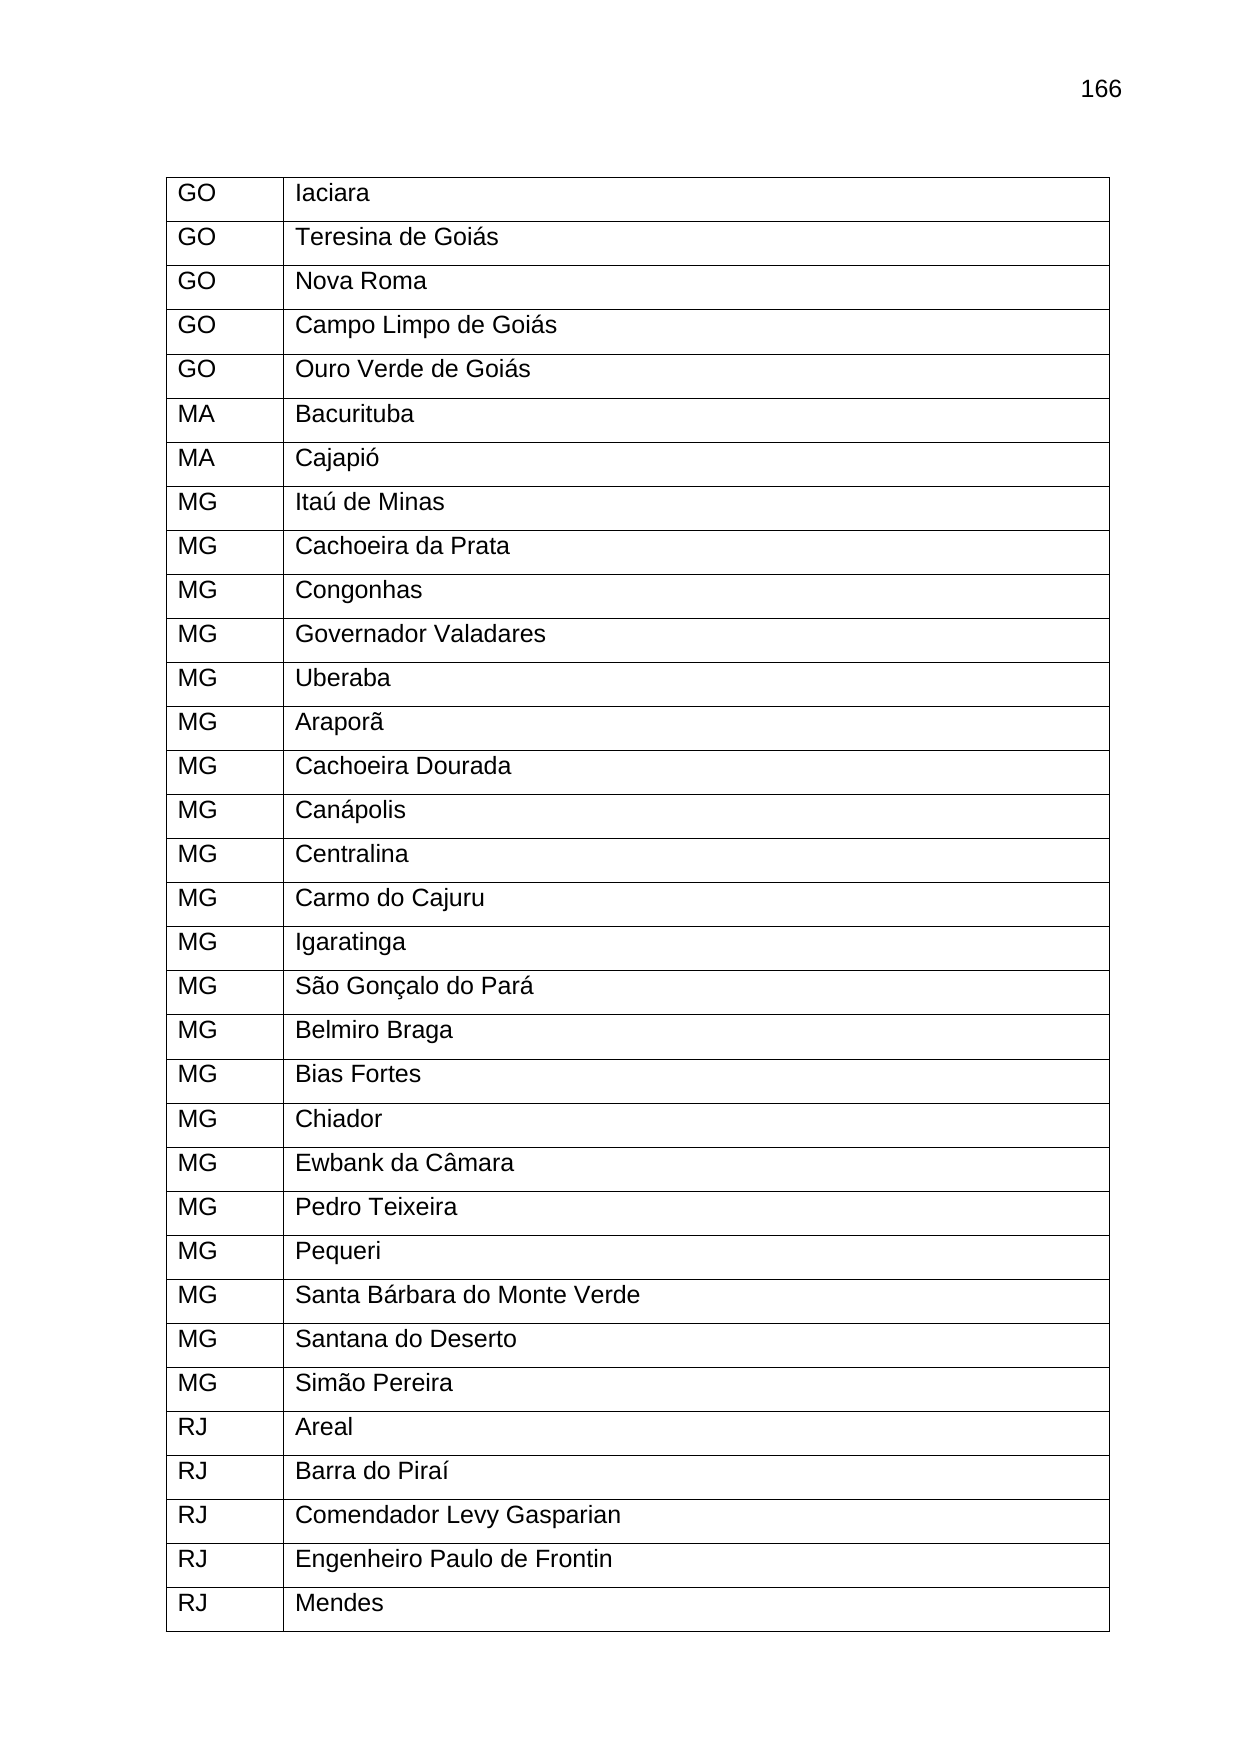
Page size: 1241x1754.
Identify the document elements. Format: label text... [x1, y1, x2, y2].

table_cell Governador Valadares [284, 619, 1109, 662]
table_cell MG [167, 663, 283, 706]
table_cell Congonhas [284, 575, 1109, 618]
table_cell Cachoeira da Prata [284, 531, 1109, 574]
table_cell Campo Limpo de Goiás [284, 310, 1109, 353]
table_cell GO [167, 310, 283, 353]
table_cell Centralina [284, 839, 1109, 882]
table_cell Uberaba [284, 663, 1109, 706]
table_cell Iaciara [284, 178, 1109, 221]
table_cell Mendes [284, 1588, 1109, 1631]
table_cell Igaratinga [284, 927, 1109, 970]
table_cell Ouro Verde de Goiás [284, 355, 1109, 397]
table_cell Cachoeira Dourada [284, 751, 1109, 794]
table_cell Canápolis [284, 795, 1109, 838]
table_cell RJ [167, 1500, 283, 1543]
table_cell Pequeri [284, 1236, 1109, 1279]
table_cell Areal [284, 1412, 1109, 1455]
table_cell Ewbank da Câmara [284, 1148, 1109, 1191]
table_cell MG [167, 1192, 283, 1235]
table_cell RJ [167, 1456, 283, 1499]
table_cell Bias Fortes [284, 1060, 1109, 1102]
table_cell Bacurituba [284, 399, 1109, 442]
table_cell Santa Bárbara do Monte Verde [284, 1280, 1109, 1323]
table_cell MG [167, 1148, 283, 1191]
table_cell Araporã [284, 707, 1109, 750]
table_cell MG [167, 971, 283, 1014]
table_cell Itaú de Minas [284, 487, 1109, 530]
table_cell MG [167, 795, 283, 838]
table_cell MG [167, 1060, 283, 1102]
table_cell MG [167, 1015, 283, 1058]
table_cell GO [167, 266, 283, 309]
table_cell MA [167, 443, 283, 486]
table_cell MG [167, 1104, 283, 1147]
table_cell GO [167, 355, 283, 397]
table_cell MG [167, 531, 283, 574]
table_cell GO [167, 178, 283, 221]
table_cell Santana do Deserto [284, 1324, 1109, 1367]
table_cell Engenheiro Paulo de Frontin [284, 1544, 1109, 1587]
table_cell Simão Pereira [284, 1368, 1109, 1411]
table_cell Belmiro Braga [284, 1015, 1109, 1058]
table_cell MG [167, 619, 283, 662]
table_cell MG [167, 1368, 283, 1411]
table_cell MG [167, 883, 283, 926]
table_cell Comendador Levy Gasparian [284, 1500, 1109, 1543]
table_cell Carmo do Cajuru [284, 883, 1109, 926]
table_cell MG [167, 1236, 283, 1279]
table_cell Nova Roma [284, 266, 1109, 309]
table_cell RJ [167, 1588, 283, 1631]
table_cell MG [167, 575, 283, 618]
table_cell GO [167, 222, 283, 265]
table_cell Pedro Teixeira [284, 1192, 1109, 1235]
table_cell Barra do Piraí [284, 1456, 1109, 1499]
table_cell São Gonçalo do Pará [284, 971, 1109, 1014]
table_cell MG [167, 751, 283, 794]
table_cell RJ [167, 1544, 283, 1587]
table_cell Teresina de Goiás [284, 222, 1109, 265]
table_cell MG [167, 487, 283, 530]
table_cell MG [167, 1324, 283, 1367]
table_cell Cajapió [284, 443, 1109, 486]
table_cell Chiador [284, 1104, 1109, 1147]
table_cell MG [167, 927, 283, 970]
table_cell MG [167, 1280, 283, 1323]
table_cell MG [167, 839, 283, 882]
table_cell MA [167, 399, 283, 442]
table_cell MG [167, 707, 283, 750]
table_cell RJ [167, 1412, 283, 1455]
